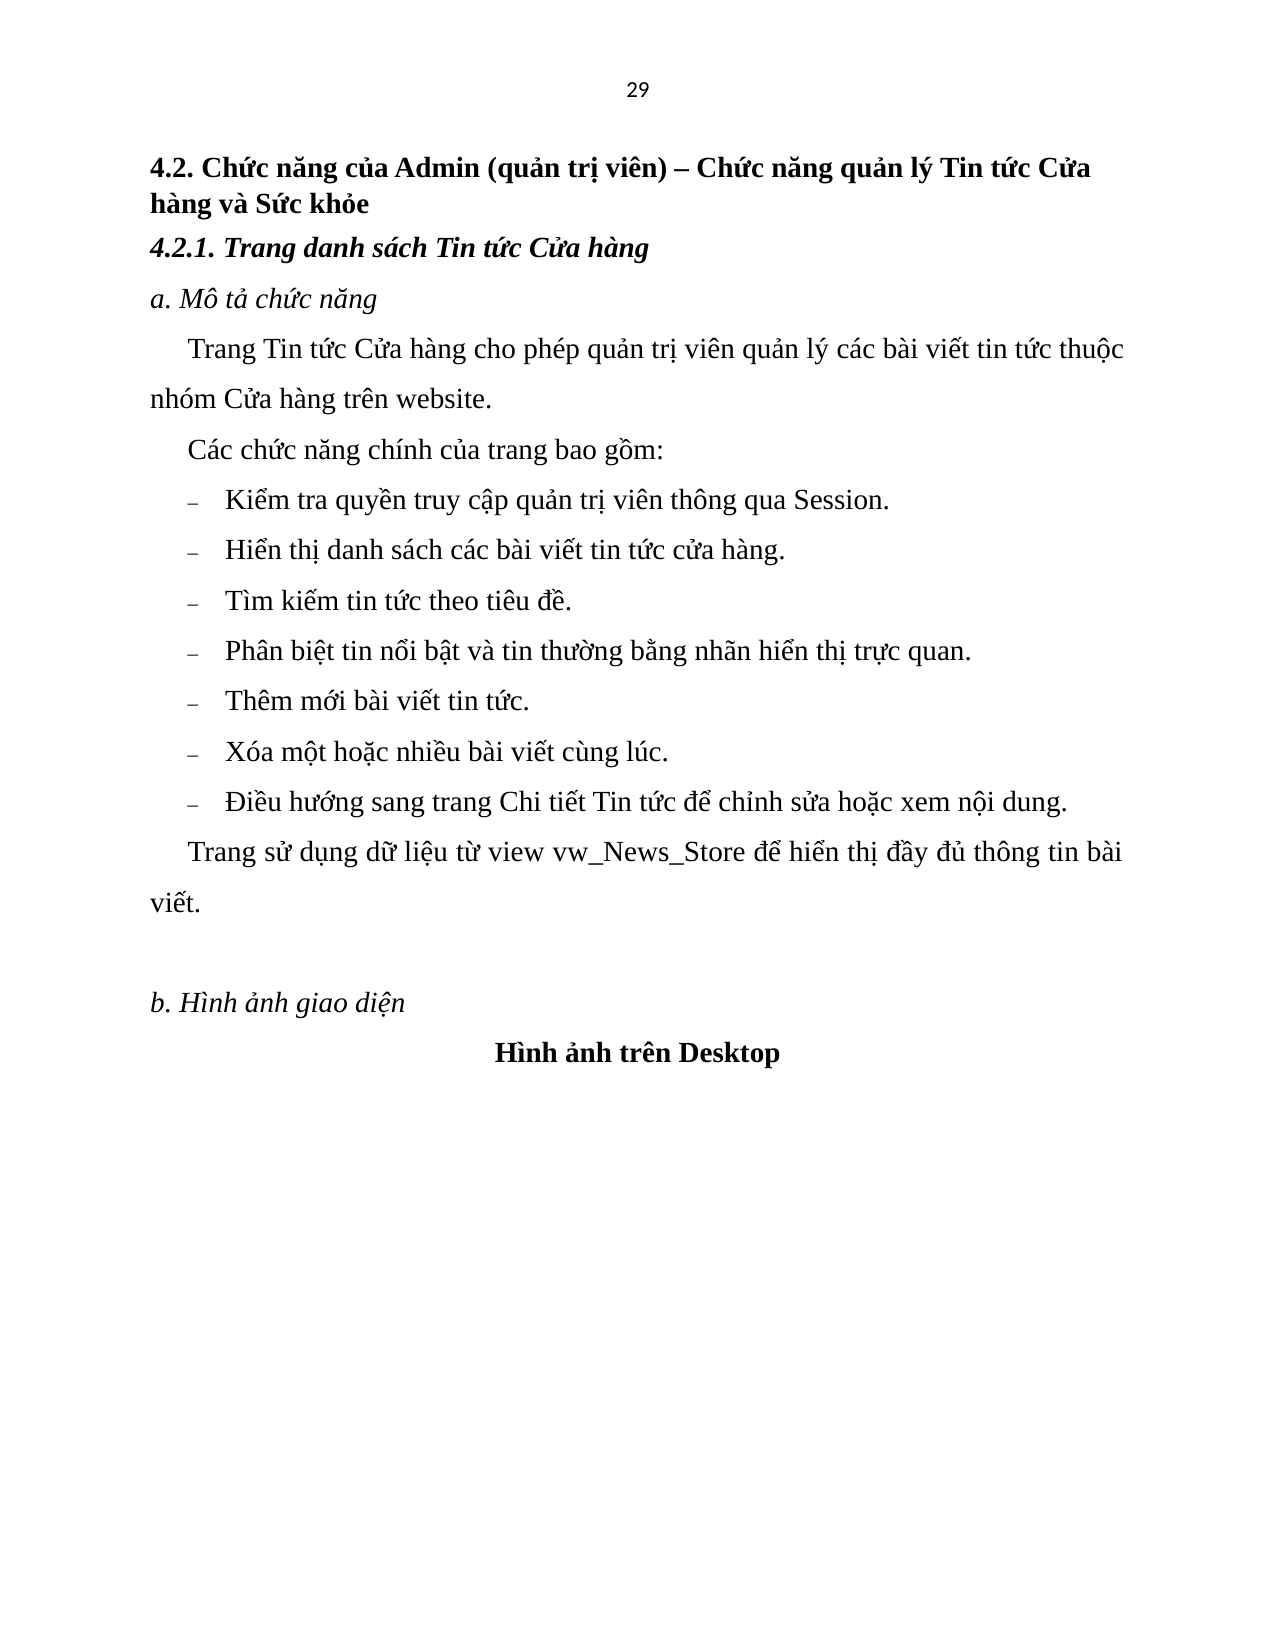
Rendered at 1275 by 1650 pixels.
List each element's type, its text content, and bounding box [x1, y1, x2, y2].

text Hình ảnh trên Desktop [150, 1036, 1125, 1069]
list Xóa một hoặc nhiều bài viết cùng lúc. [187, 734, 1125, 767]
subtitle 4.2.1. Trang danh sách Tin tức Cửa hàng [150, 231, 1125, 264]
text Trang sử dụng dữ liệu từ view vw_News_Store để hiển thị đầy đủ thông tin bài viết. [150, 834, 1125, 918]
subtitle 4.2. Chức năng của Admin (quản trị viên) – Chức năng quản lý Tin tức Cửa hàng và Sức khỏe [150, 150, 1125, 220]
list Điều hướng sang trang Chi tiết Tin tức để chỉnh sửa hoặc xem nội dung. [187, 784, 1125, 818]
subtitle a. Mô tả chức năng [150, 281, 1125, 314]
list Thêm mới bài viết tin tức. [187, 683, 1125, 717]
list Hiển thị danh sách các bài viết tin tức cửa hàng. [187, 532, 1125, 566]
text Các chức năng chính của trang bao gồm: [150, 432, 1125, 465]
text Trang Tin tức Cửa hàng cho phép quản trị viên quản lý các bài viết tin tức thuộc nhóm Cửa hàng trên website. [150, 331, 1125, 415]
list Tìm kiếm tin tức theo tiêu đề. [187, 583, 1125, 616]
list Kiểm tra quyền truy cập quản trị viên thông qua Session. [187, 482, 1125, 516]
subtitle b. Hình ảnh giao diện [150, 985, 1125, 1019]
list Phân biệt tin nổi bật và tin thường bằng nhãn hiển thị trực quan. [187, 633, 1125, 667]
